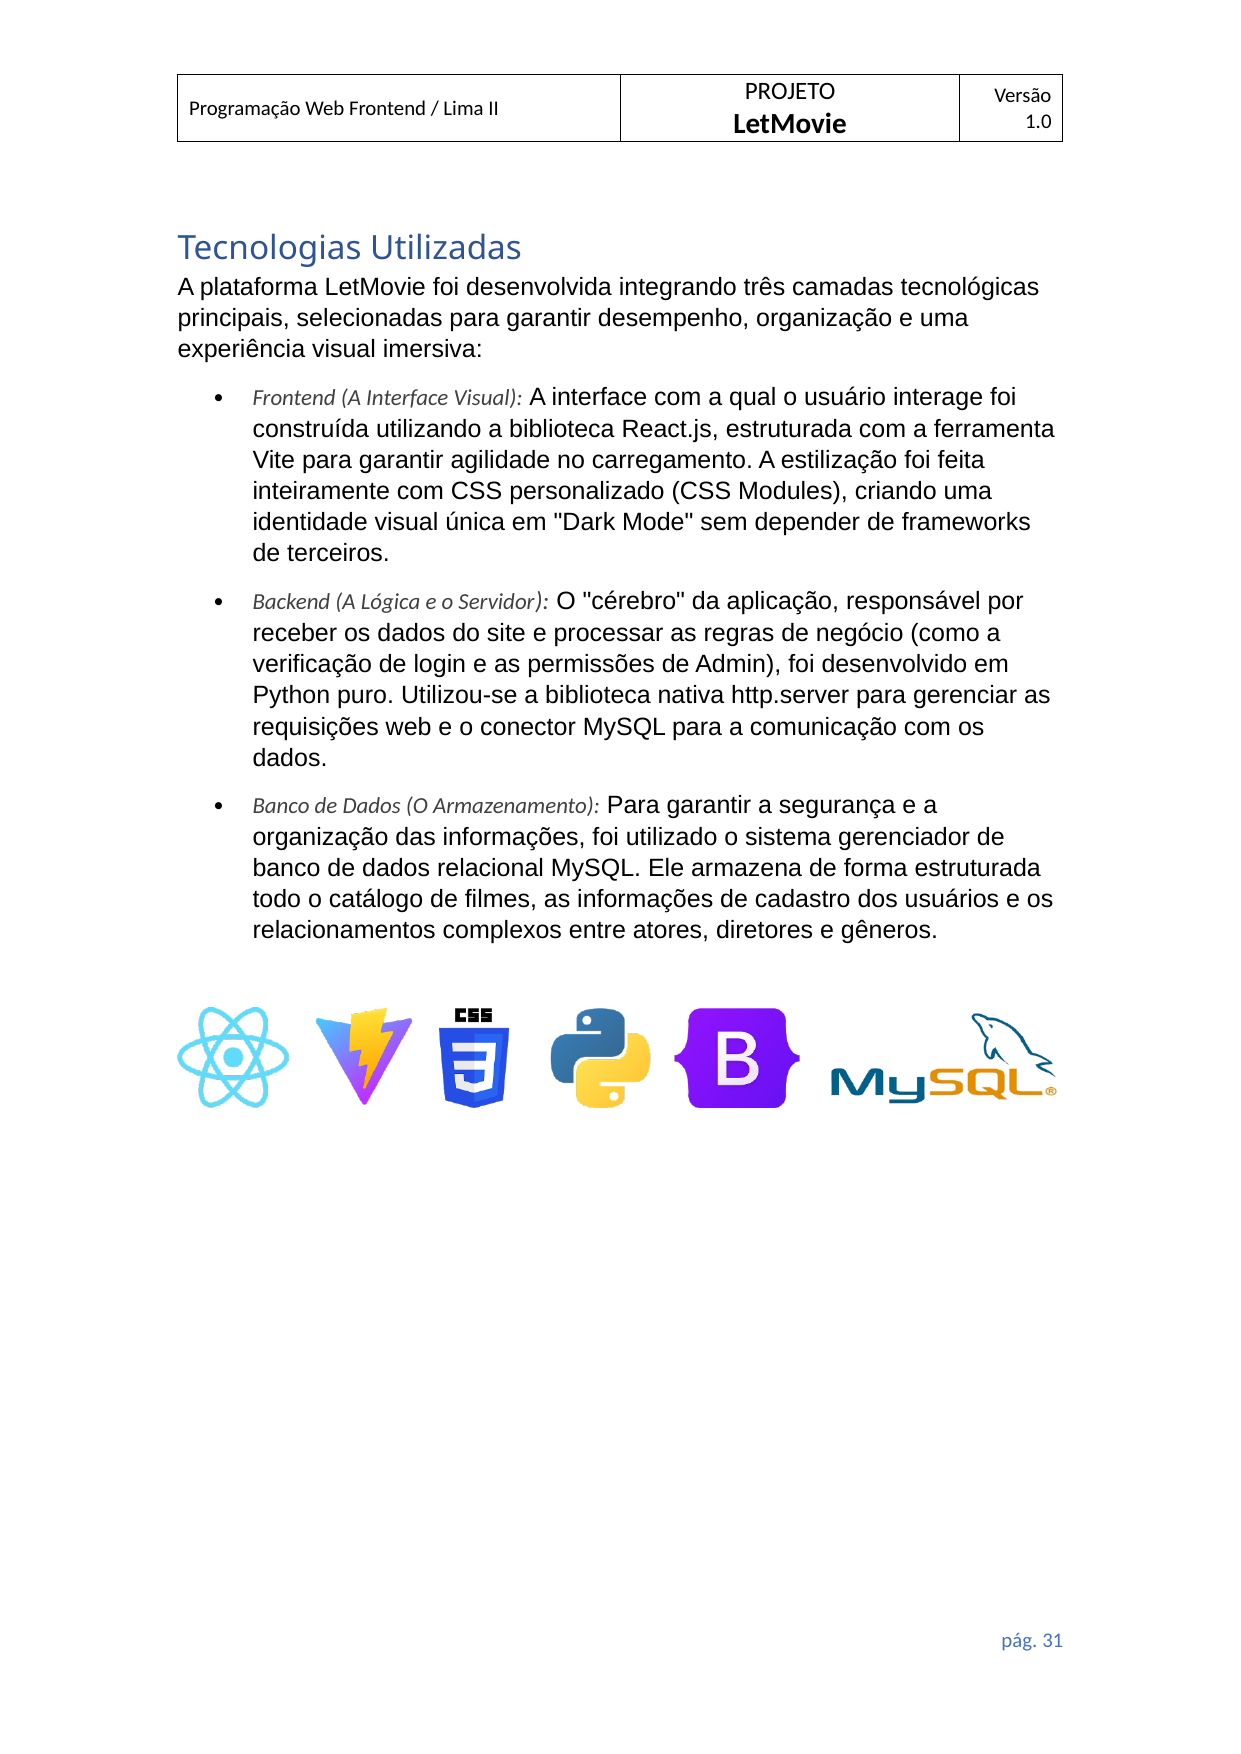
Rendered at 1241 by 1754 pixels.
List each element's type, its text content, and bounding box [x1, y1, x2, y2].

list Banco de Dados (O Armazenamento): Para garantir a segurança e a organização das informações, foi utilizado o sistema gerenciador de banco de dados relacional MySQL. Ele armazena de forma estruturada todo o catálogo de filmes, as informações de cadastro dos usuários e os relacionamentos complexos entre atores, diretores e gêneros. [215, 790, 1063, 943]
text A plataforma LetMovie foi desenvolvida integrando três camadas tecnológicas principais, selecionadas para garantir desempenho, organização e uma experiência visual imersiva: [177, 272, 1063, 363]
subtitle Tecnologias Utilizadas [177, 223, 1063, 269]
picture [177, 1007, 1063, 1108]
list Backend (A Lógica e o Servidor): O "cérebro" da aplicação, responsável por receber os dados do site e processar as regras de negócio (como a verificação de login e as permissões de Admin), foi desenvolvido em Python puro. Utilizou-se a biblioteca nativa http.server para gerenciar as requisições web e o conector MySQL para a comunicação com os dados. [215, 586, 1063, 771]
list Frontend (A Interface Visual): A interface com a qual o usuário interage foi construída utilizando a biblioteca React.js, estruturada com a ferramenta Vite para garantir agilidade no carregamento. A estilização foi feita inteiramente com CSS personalizado (CSS Modules), criando uma identidade visual única em "Dark Mode" sem depender de frameworks de terceiros. [215, 382, 1063, 567]
